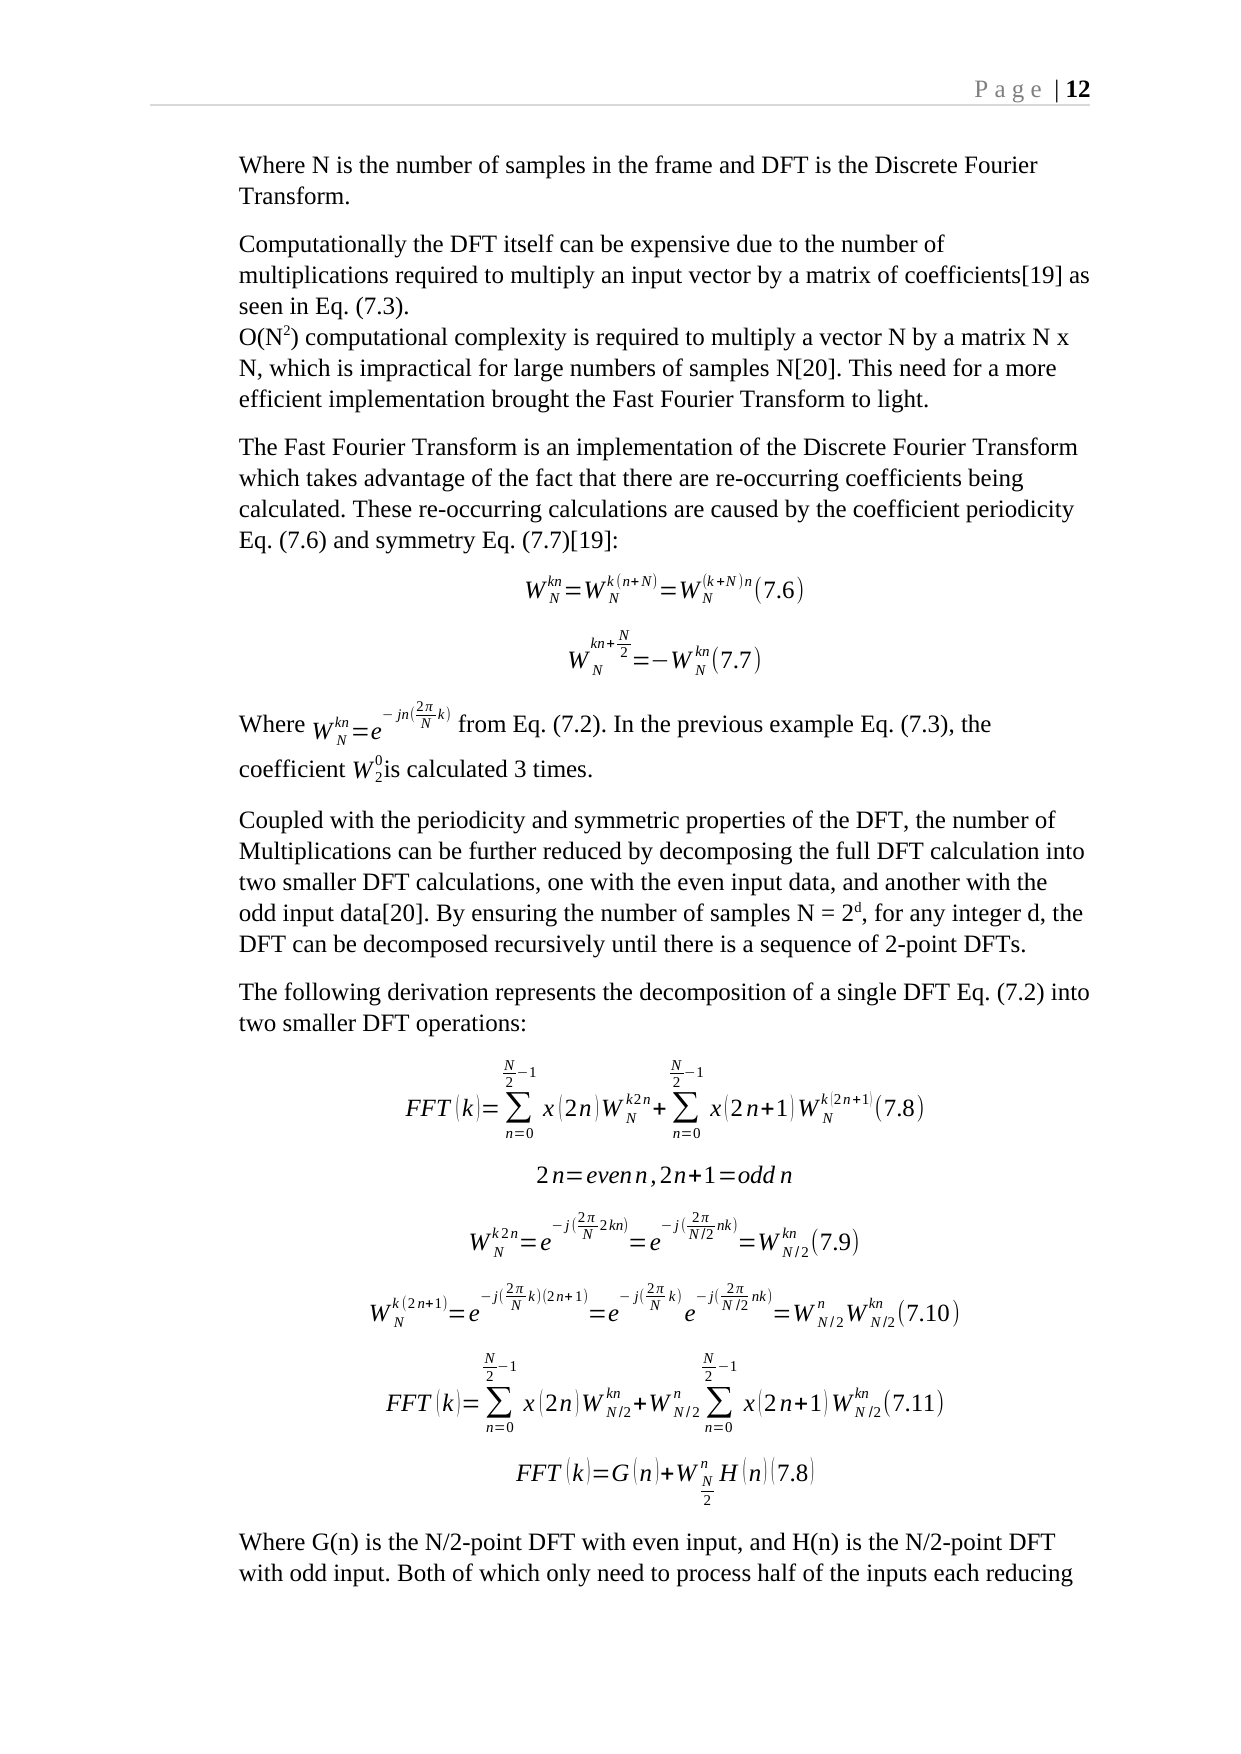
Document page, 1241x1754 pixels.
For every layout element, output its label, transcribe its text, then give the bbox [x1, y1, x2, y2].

text The following derivation represents the decomposition of a single DFT Eq. (7.2) into two smaller DFT operations: [239, 977, 1090, 1037]
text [239, 1527, 1090, 1587]
text The Fast Fourier Transform is an implementation of the Discrete Fourier Transform which takes advantage of the fact that there are re-occurring coefficients being calculated. These re-occurring calculations are caused by the coefficient periodicity Eq. (7.6) and symmetry Eq. (7.7)[19]: [239, 432, 1090, 553]
text Where N is the number of samples in the frame and DFT is the Discrete Fourier Transform. [239, 150, 1090, 210]
text Coupled with the periodicity and symmetric properties of the DFT, the number of Multiplications can be further reduced by decomposing the full DFT calculation into two smaller DFT calculations, one with the even input data, and another with the odd input data[20]. By ensuring the number of samples N = 2d, for any integer d, the DFT can be decomposed recursively until there is a sequence of 2-point DFTs. [239, 805, 1090, 958]
text Computationally the DFT itself can be expensive due to the number of multiplications required to multiply an input vector by a matrix of coefficients[19] as seen in Eq. (7.3). O(N2) computational complexity is required to multiply a vector N by a matrix N x N, which is impractical for large numbers of samples N[20]. This need for a more efficient implementation brought the Fast Fourier Transform to light. [239, 229, 1090, 413]
text Where from Eq. (7.2). In the previous example Eq. (7.3), the coefficient is calculated 3 times. [239, 697, 1090, 786]
